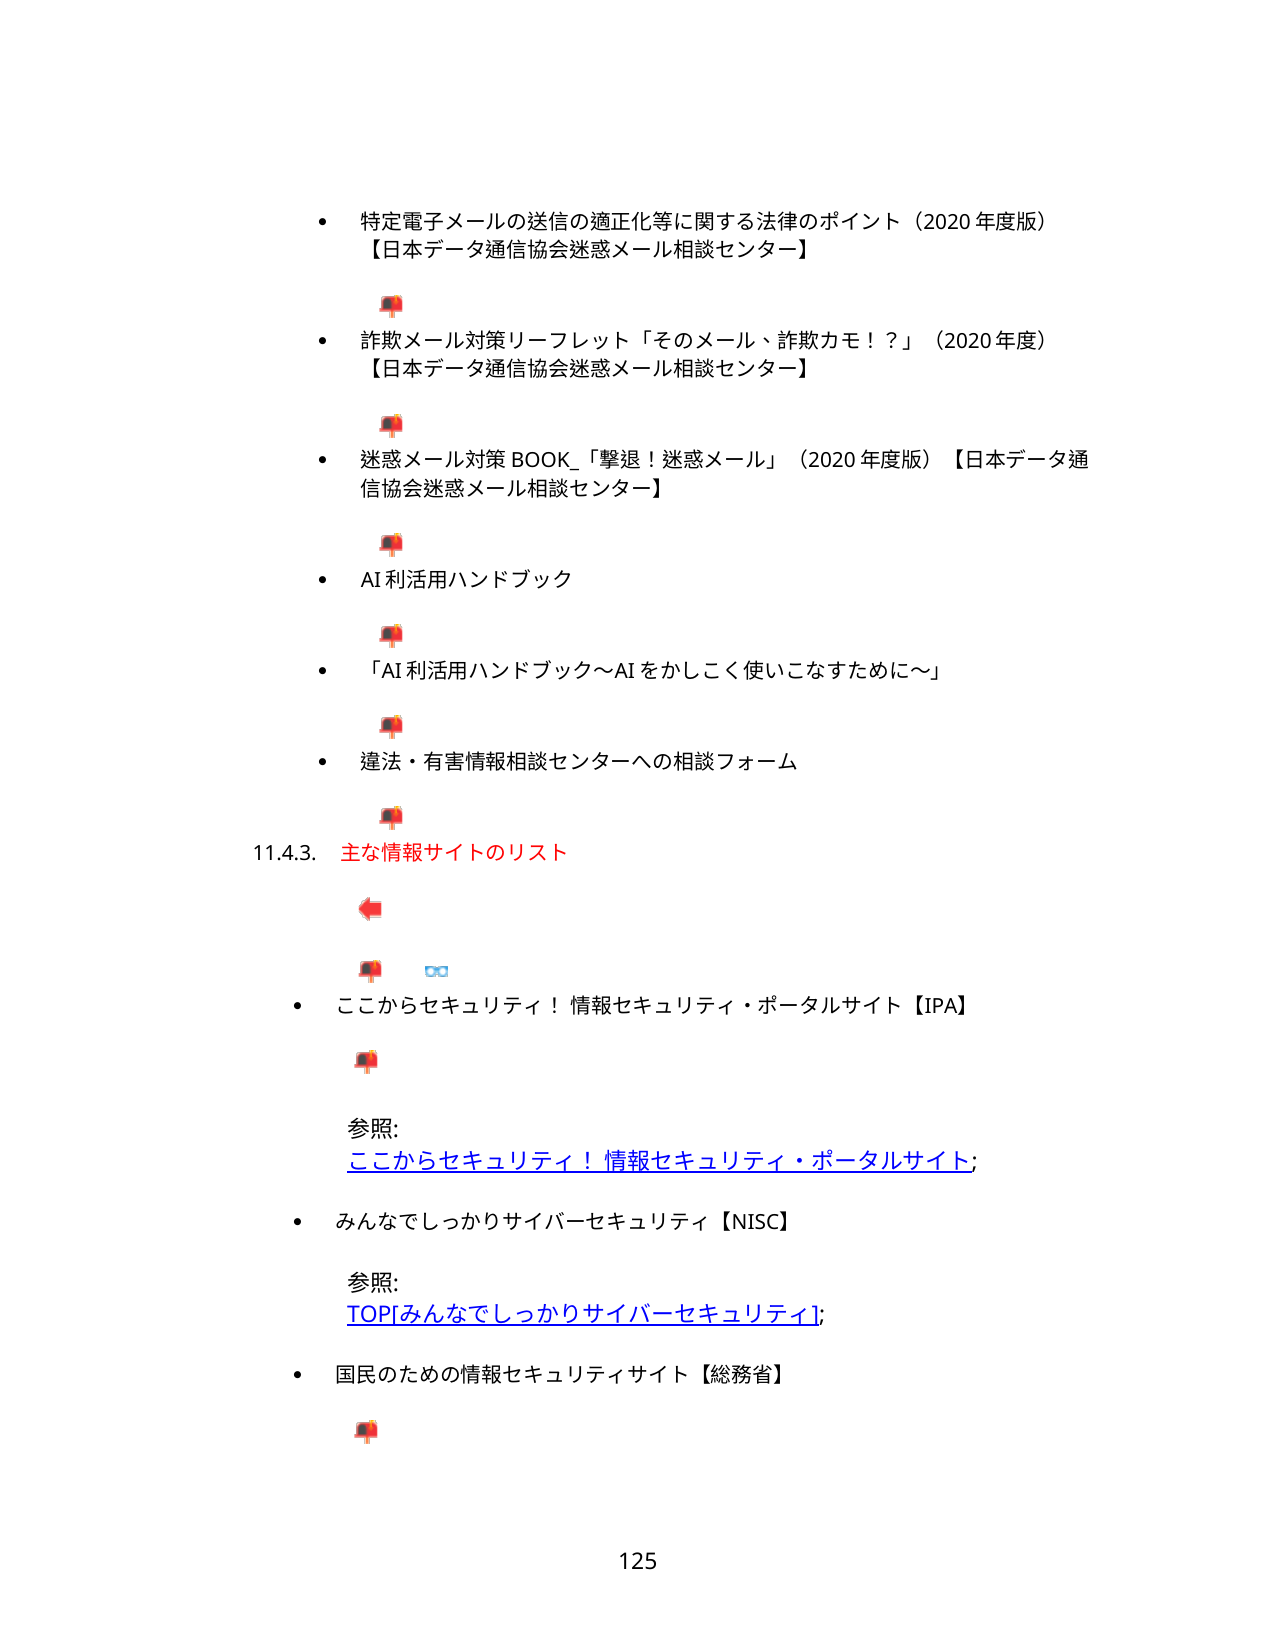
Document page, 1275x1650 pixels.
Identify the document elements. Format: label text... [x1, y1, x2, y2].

picture [358, 960, 382, 983]
picture [425, 960, 448, 983]
picture [379, 624, 403, 648]
list 参照: [347, 1113, 1098, 1144]
list 詐欺メール対策リーフレット「そのメール、詐欺カモ！？」（2020年度）【日本データ通信協会迷惑メール相談センター】 [319, 326, 1098, 383]
list みんなでしっかりサイバーセキュリティ【NISC】 [294, 1207, 1098, 1236]
text TOP[みんなでしっかりサイバーセキュリティ]; [347, 1298, 1098, 1329]
list AI利活用ハンドブック [319, 565, 1098, 593]
picture [379, 533, 403, 557]
list 主な情報サイトのリスト [252, 838, 1098, 866]
list 国民のための情報セキュリティサイト【総務省】 [294, 1361, 1098, 1389]
list 迷惑メール対策BOOK_「撃退！迷惑メール」（2020年度版）【日本データ通信協会迷惑メール相談センター】 [319, 446, 1098, 502]
picture [379, 414, 403, 438]
list ここからセキュリティ！ 情報セキュリティ・ポータルサイト【IPA】 [294, 991, 1098, 1019]
picture [358, 897, 382, 921]
list 参照: [347, 1267, 1098, 1298]
picture [379, 295, 403, 318]
list 「AI利活用ハンドブック～AIをかしこく使いこなすために～」 [319, 656, 1098, 684]
picture [379, 806, 403, 830]
picture [354, 1420, 378, 1444]
picture [379, 715, 403, 739]
text ここからセキュリティ！ 情報セキュリティ・ポータルサイト; [347, 1144, 1098, 1176]
list 特定電子メールの送信の適正化等に関する法律のポイント（2020年度版）【日本データ通信協会迷惑メール相談センター】 [319, 207, 1098, 264]
picture [354, 1050, 378, 1074]
list 違法・有害情報相談センターへの相談フォーム [319, 747, 1098, 775]
